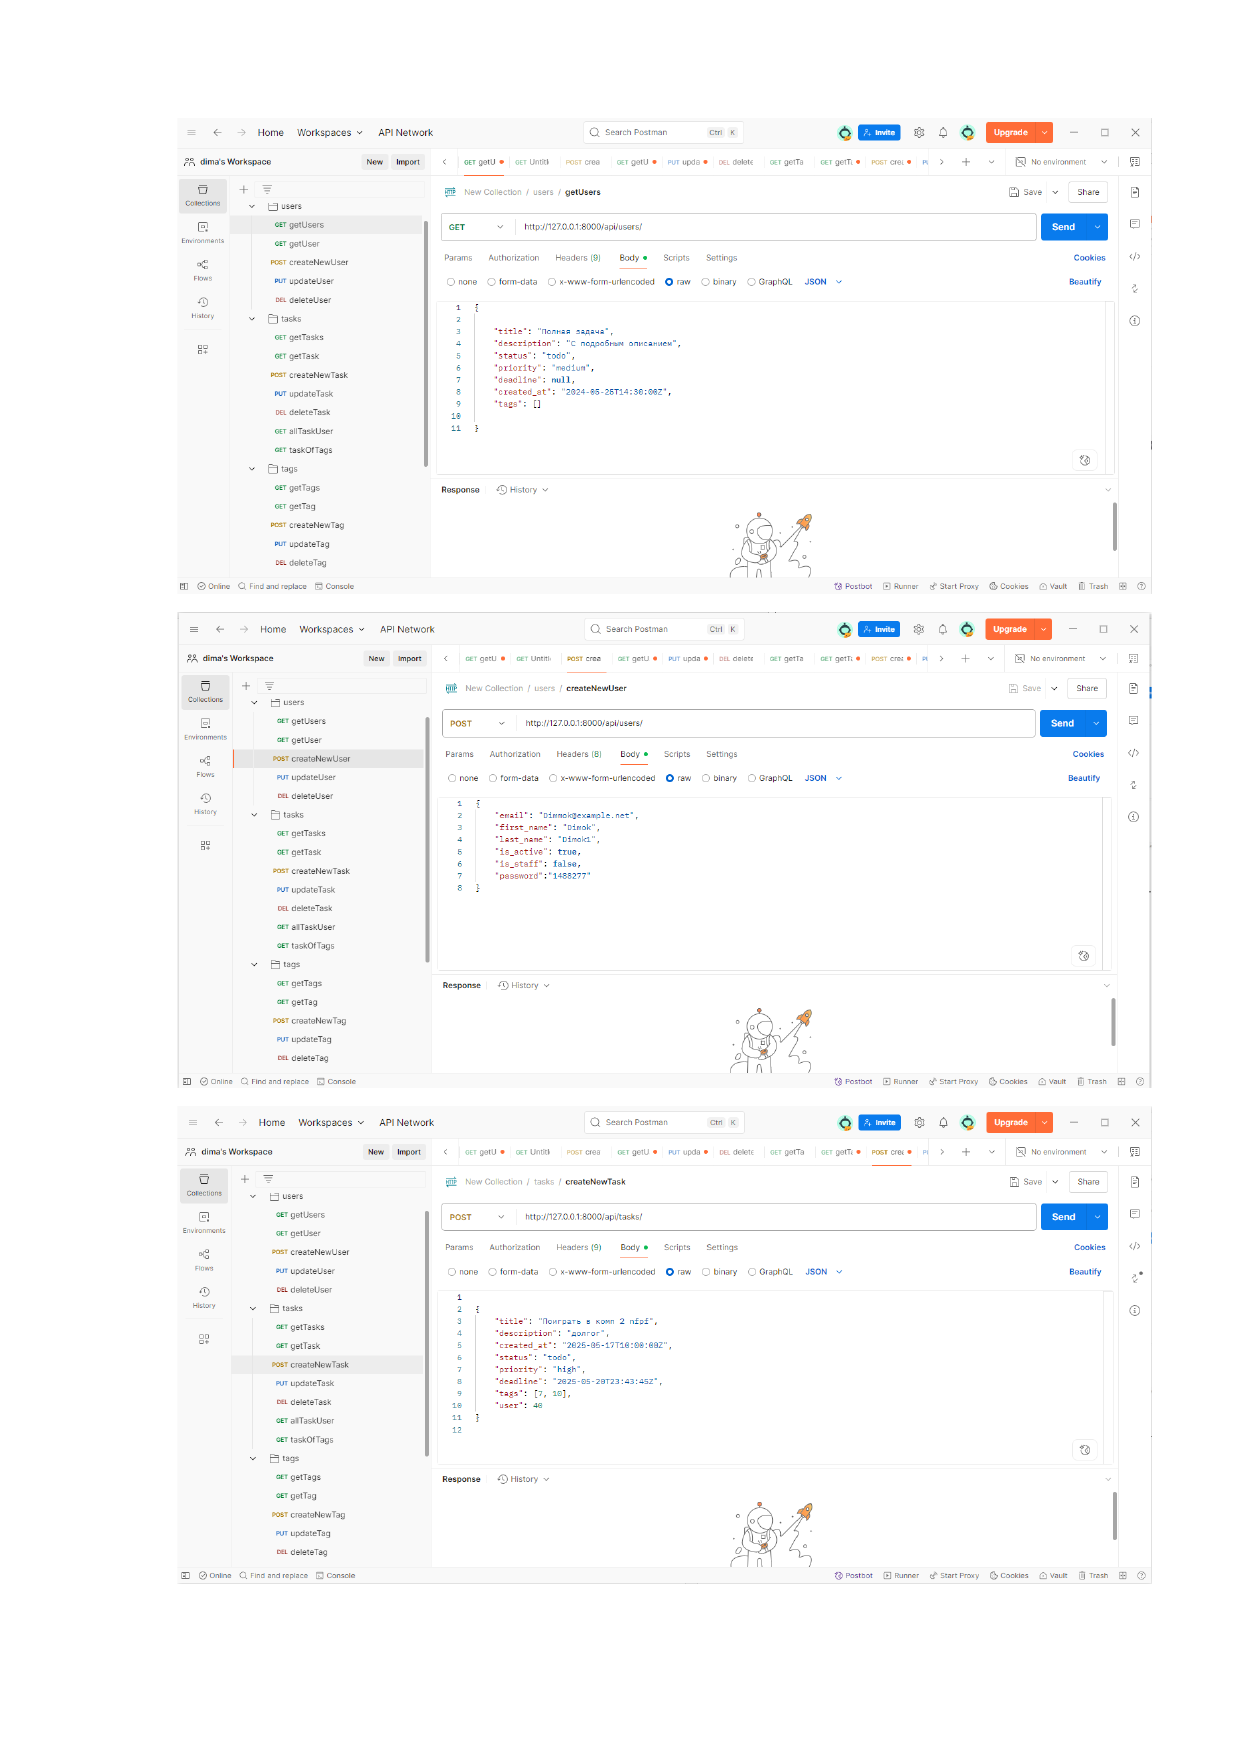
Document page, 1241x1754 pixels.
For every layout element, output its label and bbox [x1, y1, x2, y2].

picture [177, 1106, 1152, 1584]
picture [177, 612, 1152, 1088]
picture [177, 118, 1152, 594]
